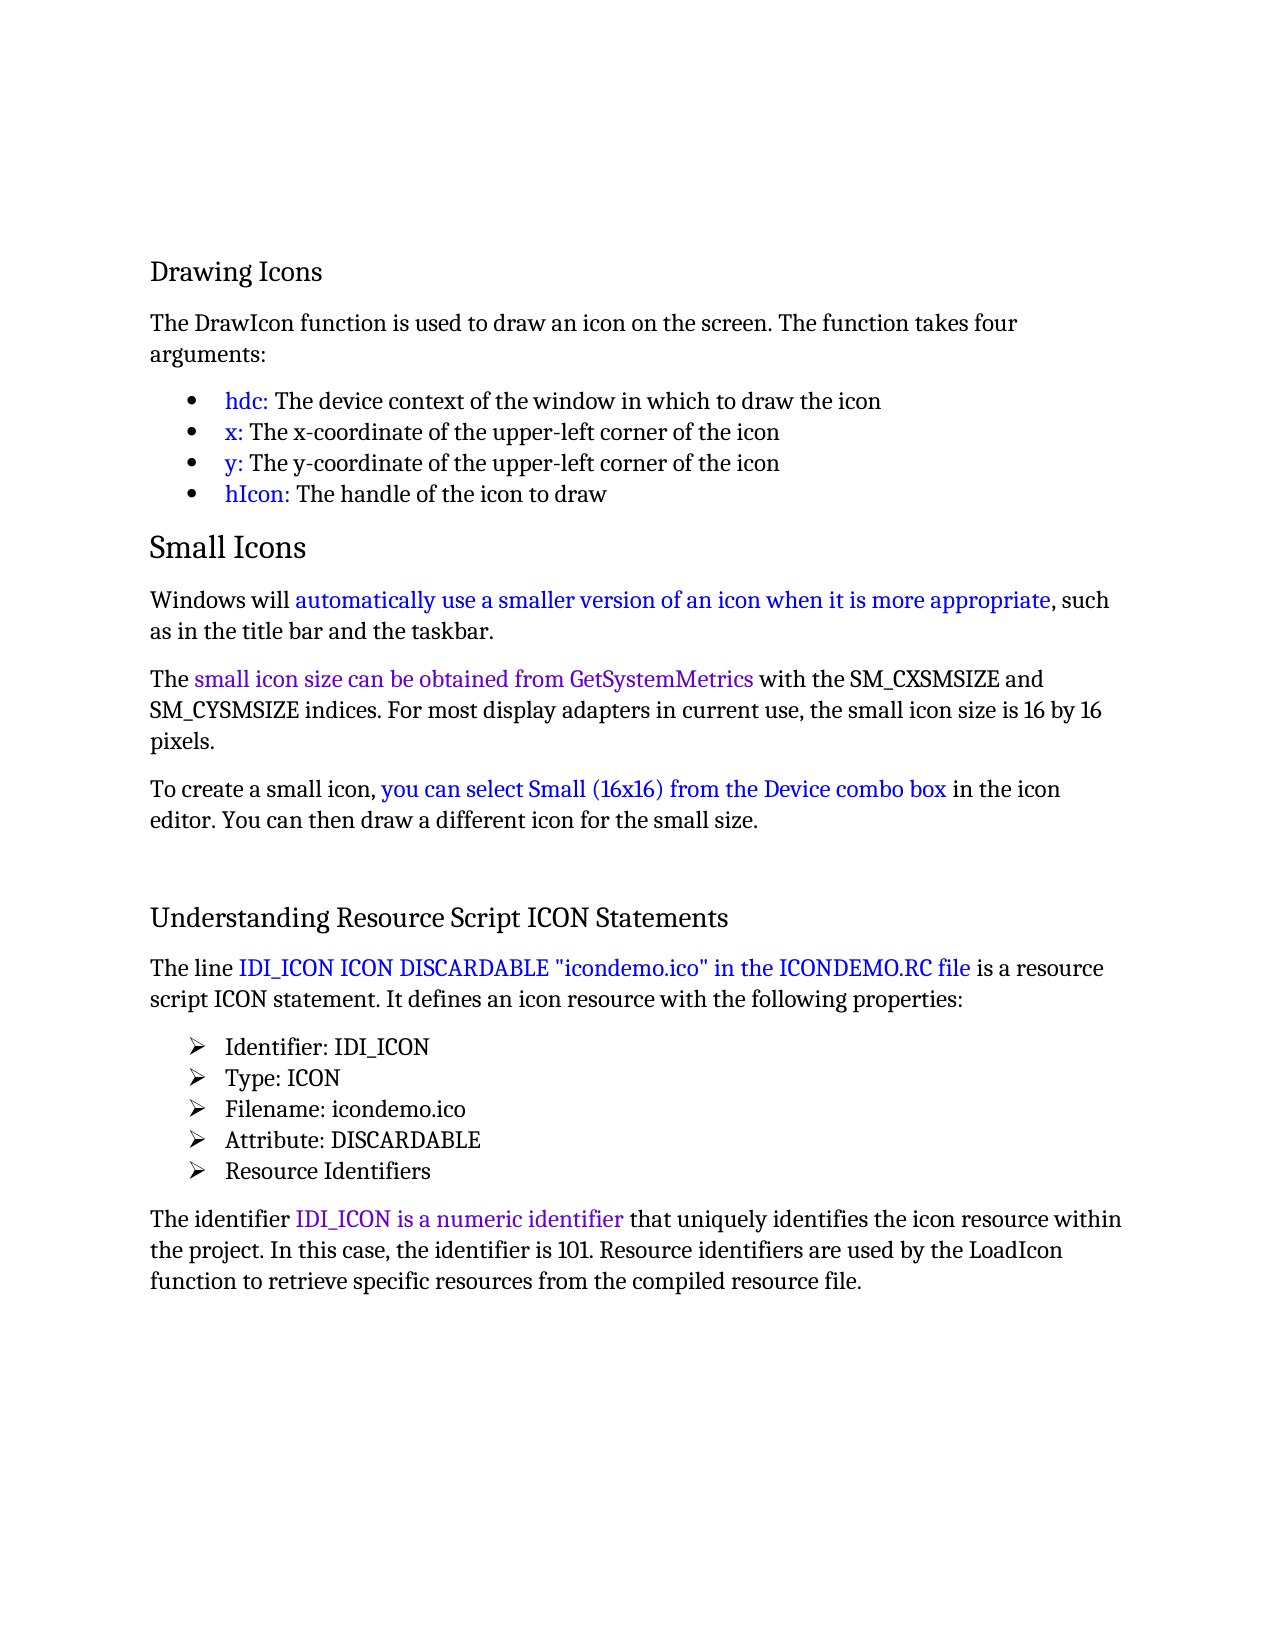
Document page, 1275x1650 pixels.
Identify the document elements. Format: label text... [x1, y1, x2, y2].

list Filename: icondemo.ico [187, 1095, 1125, 1123]
text Small Icons [150, 528, 1125, 566]
list y: The y-coordinate of the upper-left corner of the icon [187, 449, 1125, 478]
text The DrawIcon function is used to draw an icon on the screen. The function takes four arguments: [150, 308, 1125, 368]
list x: The x-coordinate of the upper-left corner of the icon [187, 418, 1125, 447]
list hIcon: The handle of the icon to draw [187, 480, 1125, 509]
list hdc: The device context of the window in which to draw the icon [187, 387, 1125, 416]
list Resource Identifiers [187, 1157, 1125, 1186]
text Drawing Icons [150, 256, 1125, 289]
text To create a small icon, you can select Small (16x16) from the Device combo box in the icon editor. You can then draw a different icon for the small size. [150, 774, 1125, 834]
text The line IDI_ICON ICON DISCARDABLE "icondemo.ico" in the ICONDEMO.RC file is a resource script ICON statement. It defines an icon resource with the following properties: [150, 954, 1125, 1014]
text Understanding Resource Script ICON Statements [150, 901, 1125, 934]
list Identifier: IDI_ICON [187, 1033, 1125, 1061]
text Windows will automatically use a smaller version of an icon when it is more appropriate, such as in the title bar and the taskbar. [150, 586, 1125, 646]
text The small icon size can be obtained from GetSystemMetrics with the SM_CXSMSIZE and SM_CYSMSIZE indices. For most display adapters in current use, the small icon size is 16 by 16 pixels. [150, 665, 1125, 756]
list Attribute: DISCARDABLE [187, 1126, 1125, 1154]
list Type: ICON [187, 1064, 1125, 1092]
text The identifier IDI_ICON is a numeric identifier that uniquely identifies the icon resource within the project. In this case, the identifier is 101. Resource identifiers are used by the LoadIcon function to retrieve specific resources from the compiled resource file. [150, 1204, 1125, 1295]
